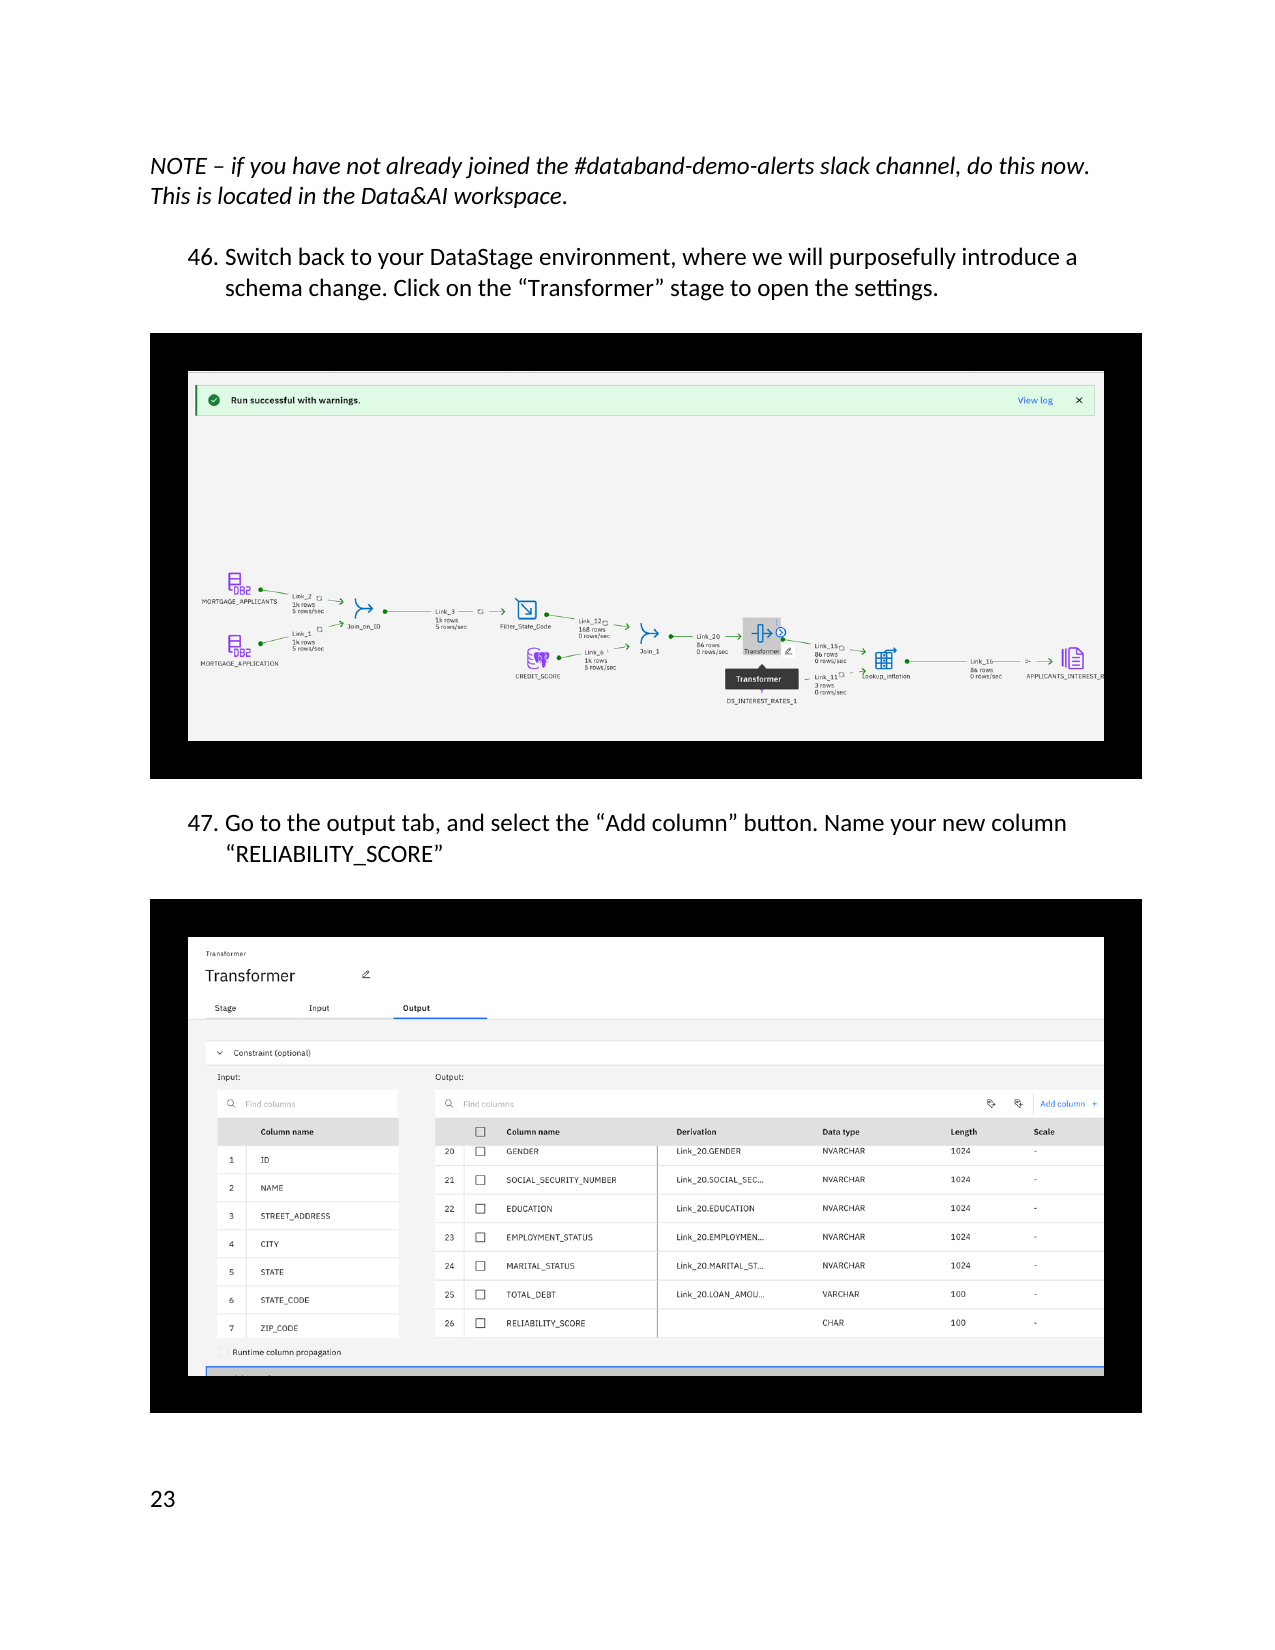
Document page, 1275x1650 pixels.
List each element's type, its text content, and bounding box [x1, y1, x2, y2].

picture [188, 937, 1104, 1376]
list Go to the output tab, and select the “Add column” button. Name your new column “RELIABILITY_SCORE” [187, 807, 1125, 868]
picture [188, 371, 1104, 741]
list Switch back to your DataStage environment, where we will purposefully introduce a schema change. Click on the “Transformer” stage to open the settings. [187, 242, 1125, 303]
text NOTE – if you have not already joined the #databand-demo-alerts slack channel, do this now. This is located in the Data&AI workspace. [150, 150, 1125, 211]
